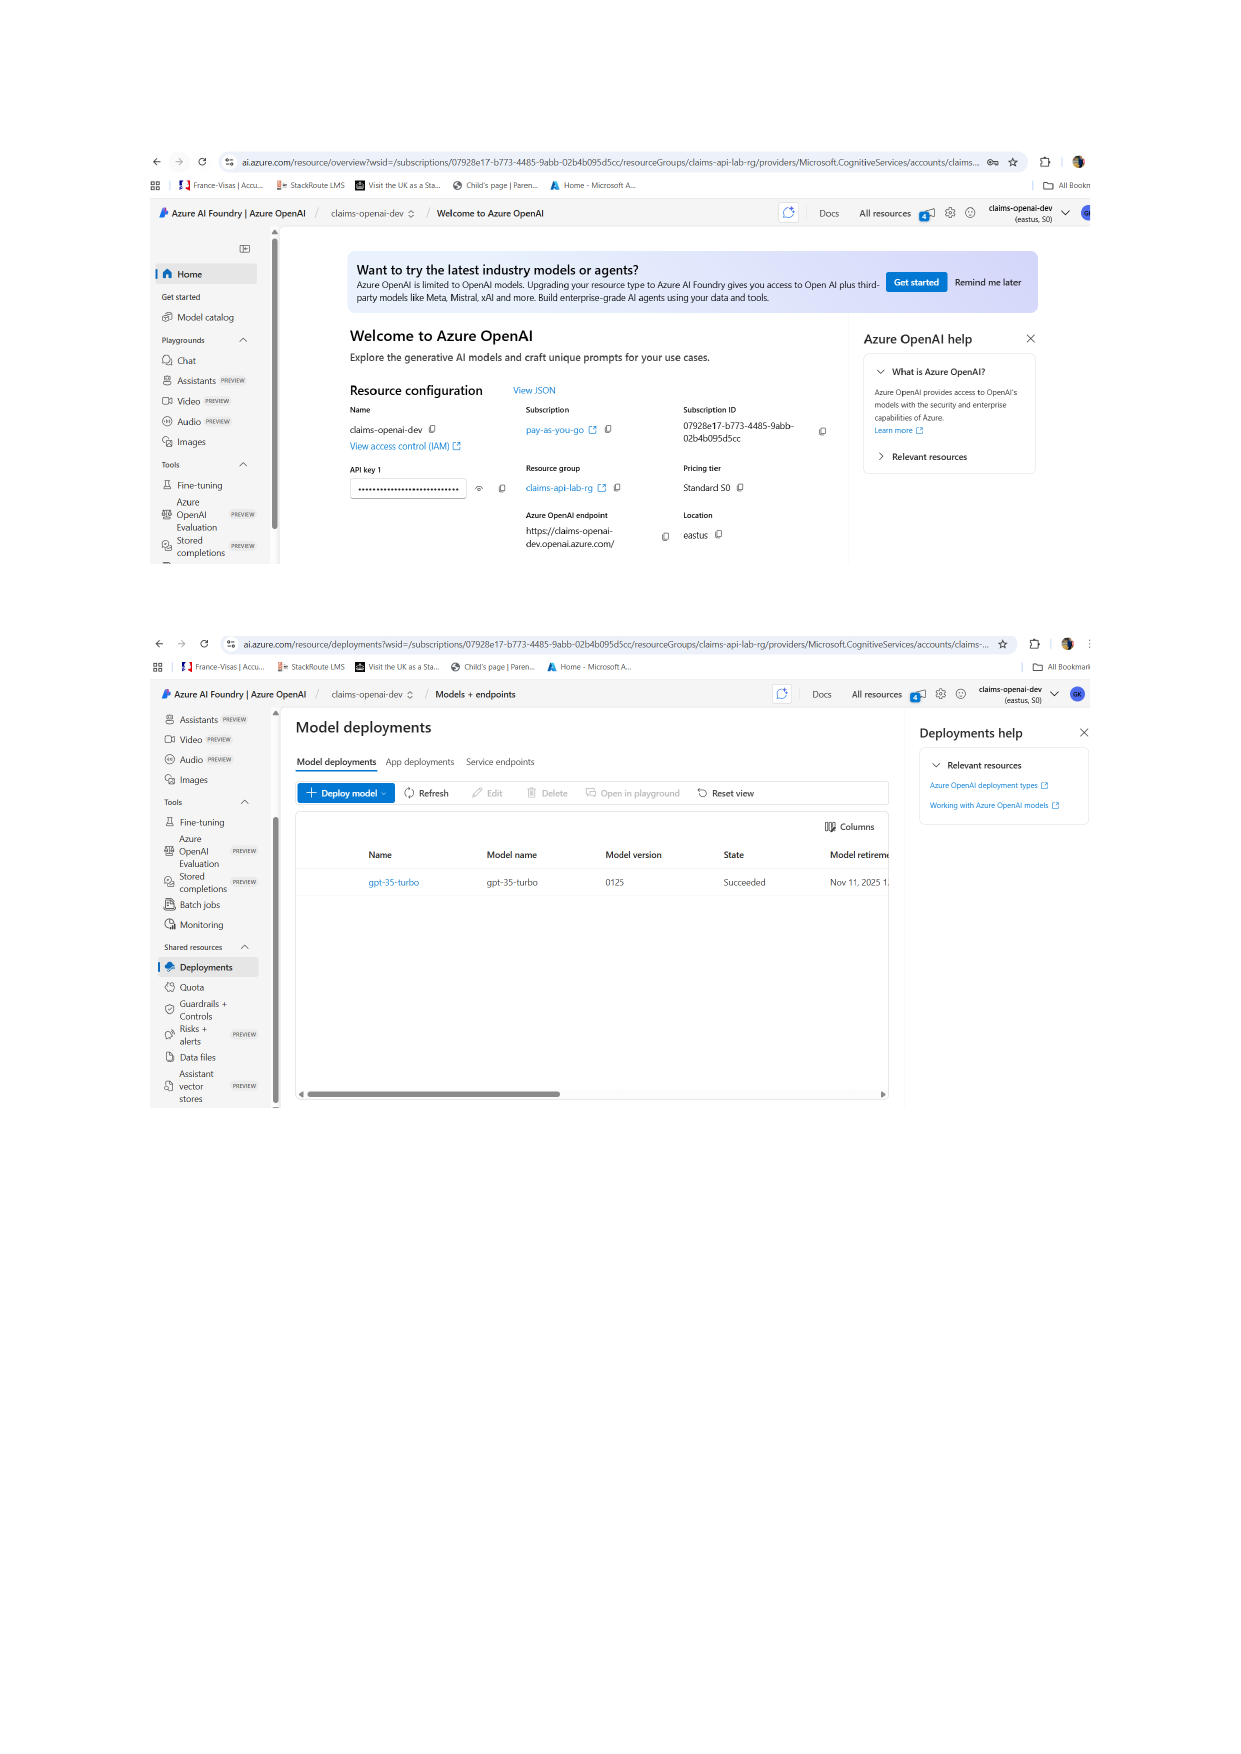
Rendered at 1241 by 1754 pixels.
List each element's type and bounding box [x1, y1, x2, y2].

picture [150, 636, 1091, 1108]
picture [150, 150, 1091, 564]
